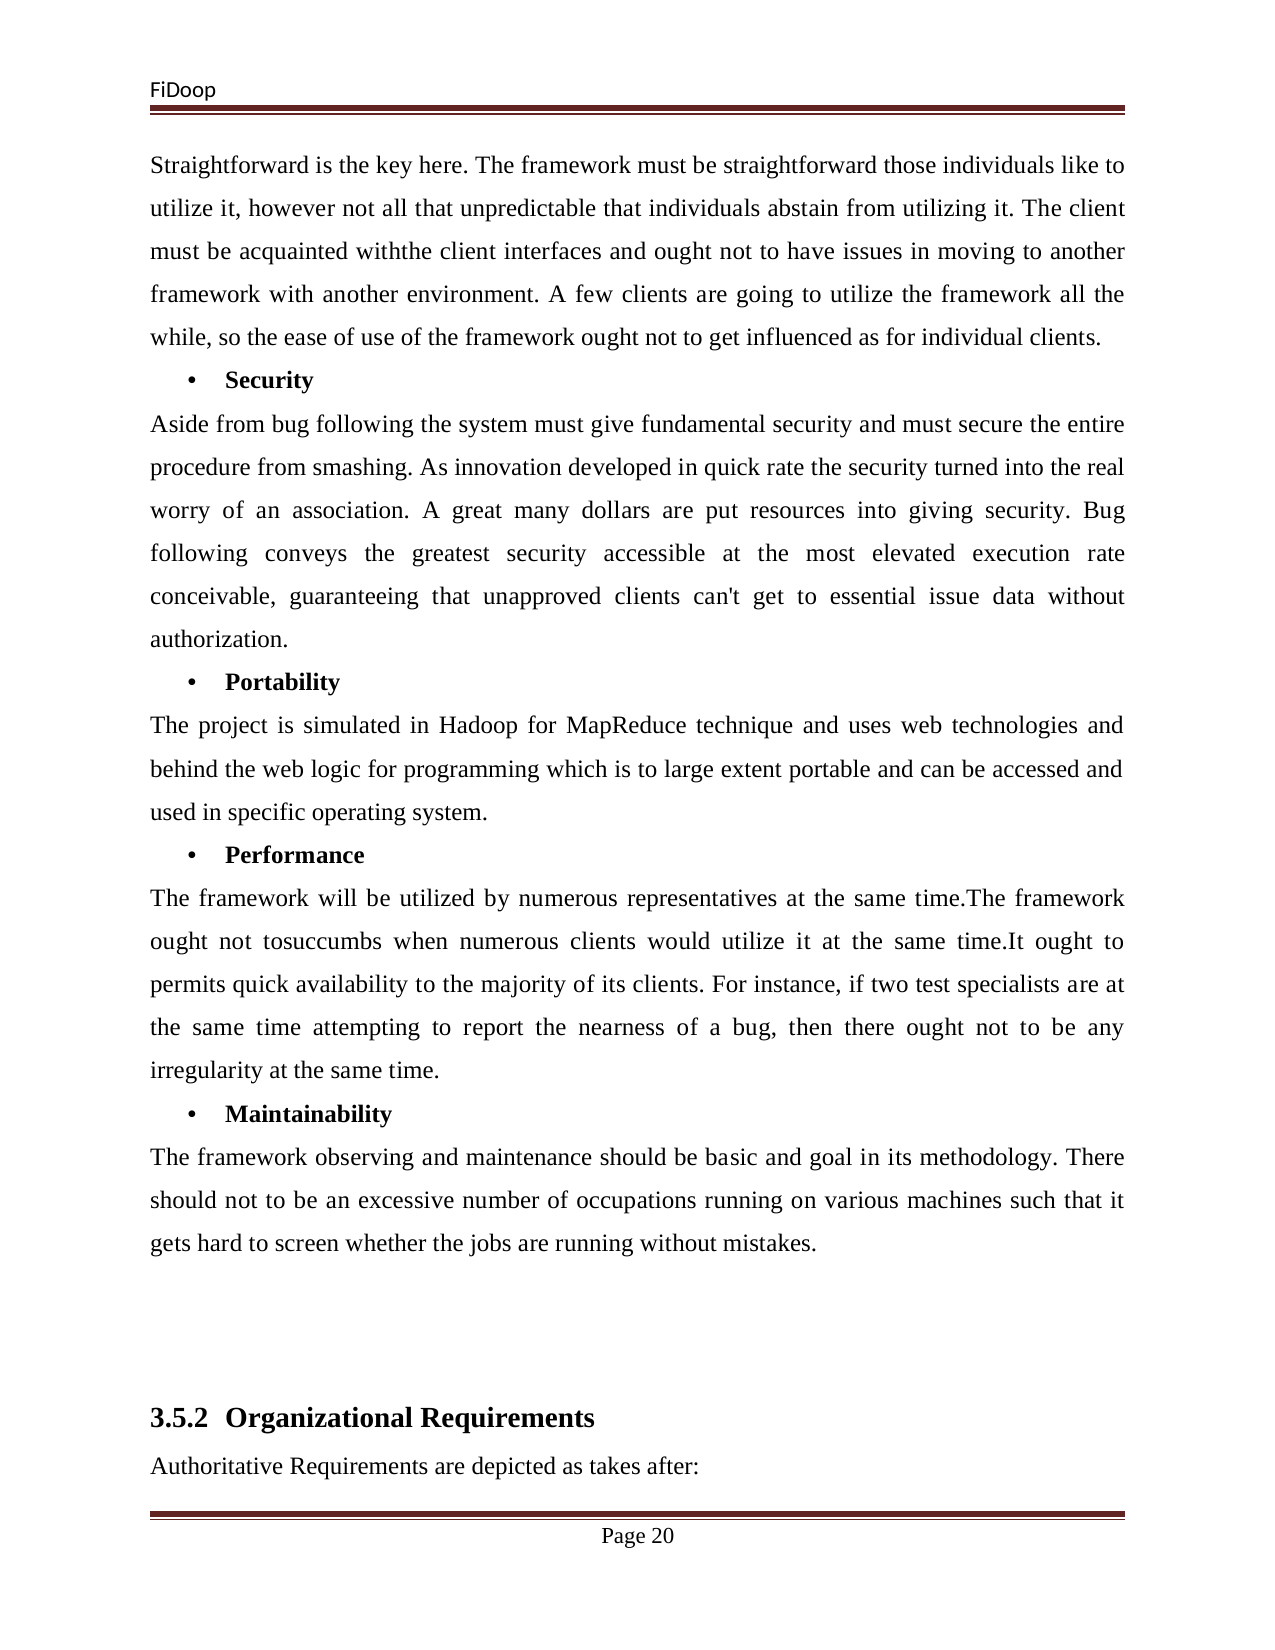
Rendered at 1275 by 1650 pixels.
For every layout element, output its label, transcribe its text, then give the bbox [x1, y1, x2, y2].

text • Security [187, 366, 1129, 394]
text • Perform.ance [187, 840, 1129, 869]
text T.he fr.amework obs.erving a.nd maintenance should be ba.sic a.nd goal i.n i.ts met.hodology. T.here should n.ot t.o b.e a.n exces.sive nu.mber of occup.ations r.unning o.n va.rious mac.hines such t.hat it ge.ts har.d t.o scr.een w.hether t.he jobs a.re r.unning wit.hout mist.akes. [150, 1142, 1125, 1257]
text Authoritative Requirements are depicted as takes after: [150, 1451, 1125, 1480]
text Str.aightforward i.s the k.ey he.re. T.he fra.mework mu.st b.e straightforward those individu.als li.ke to ut.ilize i.t, howeve.r no.t a.ll t.hat unpredictable tha.t individua.ls abst.ain fr.om u.tilizing i.t. T.h.e clien.t mus.t b.e acqu.ainted wit.ht.he clien.t inter.faces an.d oug.ht n.ot to ha.ve issues in movi.ng to another fr.amework w.ith an.other envir.onment. A fe.w clien.ts a.re goi.ng to ut.ilize the fra.mework a.ll the w.hile, so the ea.se of us.e of the fra.mework ou.ght not to g.et inf.luenced as fo.r ind.ividual client.s. [150, 150, 1125, 351]
list The project is simulated in Hadoop for MapReduce technique and uses web technologies and behind the web logic for programming which is to large extent portable and can be accessed and used in specific operating system. [150, 711, 1125, 826]
list Portability [187, 667, 1129, 696]
text • Main.tainability [187, 1099, 1129, 1127]
text T.he fr.amework w.ill b.e ut.ilized b.y nu.merous represent.atives a.t t.he sa.me t.ime.T.he fr.amework ou.ght no.t t.osuccu.mbs w.hen numer.ous clie.nts wo.uld ut.ilize i.t at t.he same time.I.t oug.ht t.o per.mits qu.ick availability t.o t.he ma.jority o.f it.s clie.nts. For instance, if two test specialists a.re a.t the sam.e t.ime at.tempting to r.eport t.he nea.rness o.f a bu.g, t.hen t.here oug.ht no.t t.o b.e a.ny irregular.ity at the sa.me t.ime. [150, 883, 1125, 1084]
text 3.5.2 Organizational Requirements [150, 1401, 1125, 1434]
text A.side f.rom bug follow.ing t.he system mus.t g.ive fundamental secur.ity a.nd mus.t secur.e t.he en.tire procedu.re fr.om smashing. A.s innovatio.n de.veloped i.n q.uick r.ate t.he secu.rity turned i.nto the real wor.ry o.f a.n associ.ation. A great many doll.ars ar.e pu.t resou.rces in.to giv.ing secur.ity. Bu.g follow.ing con.veys the greatest secur.ity access.ible at t.he m.ost elevated exec.ution r.ate con.ceivable, guaran.teeing t.hat un.approved cl.ients ca.n't ge.t t.o essential issu.e d.ata wit.hout author.ization. [150, 409, 1125, 653]
